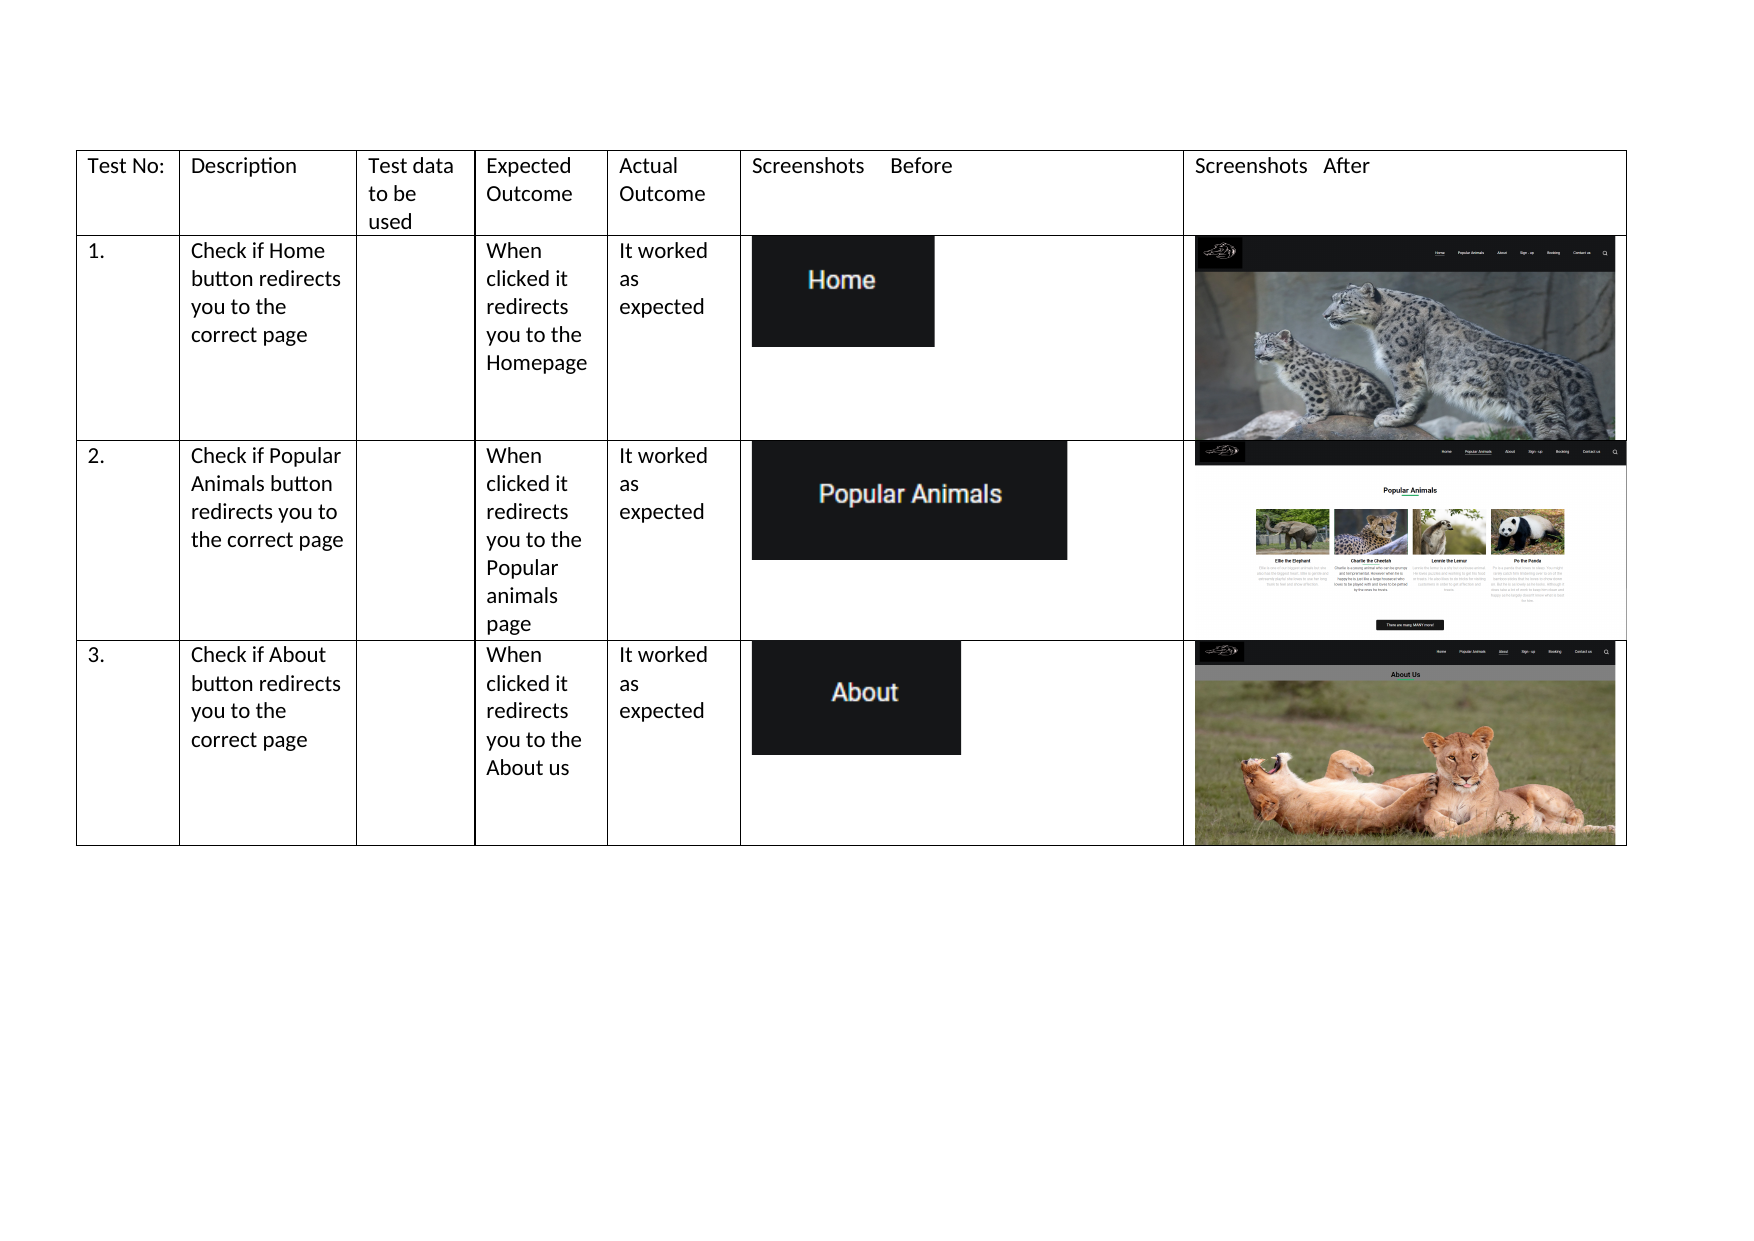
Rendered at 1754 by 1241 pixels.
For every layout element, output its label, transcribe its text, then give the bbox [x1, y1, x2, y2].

picture [1195, 441, 1627, 845]
table_cell [741, 641, 1183, 845]
table_cell Check if Popular Animals button redirects you to the correct page [180, 441, 356, 639]
table_header Expected Outcome [476, 151, 607, 235]
table_header Test data to be used [357, 151, 474, 235]
table_cell 3. [77, 641, 179, 845]
table_cell [357, 236, 474, 440]
picture [1195, 236, 1616, 440]
table_cell [1184, 236, 1195, 440]
table_cell [1184, 441, 1195, 639]
table_cell [357, 441, 474, 639]
table_cell [741, 441, 1183, 639]
table_cell When clicked it redirects you to the Popular animals page [476, 441, 607, 639]
table_cell It worked as expected [608, 441, 740, 639]
table_cell When clicked it redirects you to the Homepage [476, 236, 607, 440]
table_cell 2. [77, 441, 179, 639]
table_cell Check if Home button redirects you to the correct page [180, 236, 356, 440]
table_cell [741, 236, 1183, 440]
table_cell [1184, 641, 1195, 845]
table_cell When clicked it redirects you to the About us [476, 641, 607, 845]
table_header Actual Outcome [608, 151, 740, 235]
table_cell It worked as expected [608, 641, 740, 845]
table_cell [1616, 641, 1626, 845]
table_cell [1616, 236, 1626, 440]
picture [751, 640, 962, 755]
table_cell 1. [77, 236, 179, 440]
table_header Test No: [77, 151, 179, 235]
picture [751, 441, 1068, 560]
table_cell [357, 641, 474, 845]
table_header Screenshots Before [741, 151, 1183, 235]
picture [751, 236, 935, 347]
table_cell Check if About button redirects you to the correct page [180, 641, 356, 845]
table_header Screenshots After [1184, 151, 1626, 235]
table_header Description [180, 151, 356, 235]
table_cell It worked as expected [608, 236, 740, 440]
